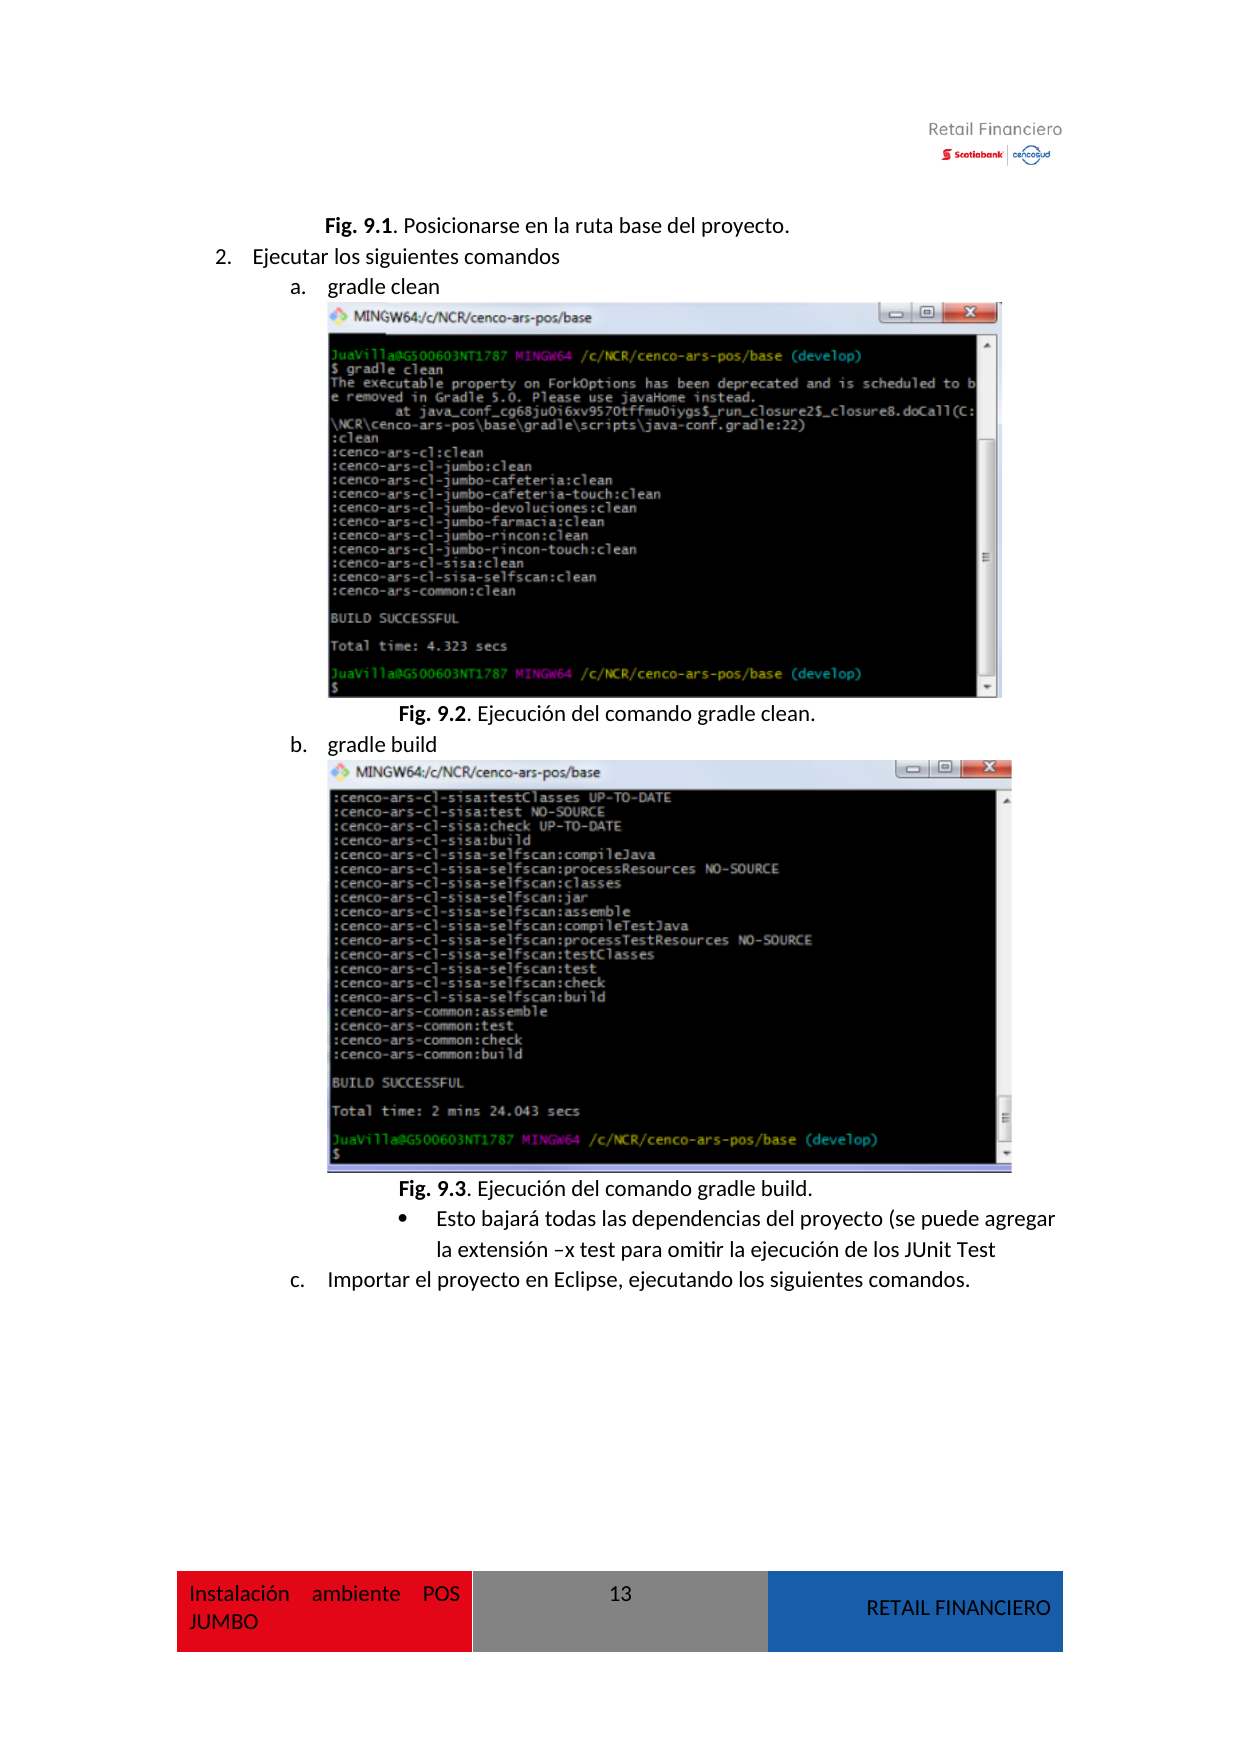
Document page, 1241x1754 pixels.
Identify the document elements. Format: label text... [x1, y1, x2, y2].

list gradle build [290, 730, 1063, 758]
list Esto bajará todas las dependencias del proyecto (se puede agregar la extensión –x test para omitir la ejecución de los JUnit Test [398, 1204, 1063, 1263]
list Fig. 9.3. Ejecución del comando gradle build. [327, 1174, 1063, 1202]
list Fig. 9.1. Posicionarse en la ruta base del proyecto. [325, 212, 1063, 239]
picture [925, 73, 1064, 212]
list Fig. 9.2. Ejecución del comando gradle clean. [327, 699, 1063, 727]
list Importar el proyecto en Eclipse, ejecutando los siguientes comandos. [290, 1265, 1063, 1293]
picture [327, 760, 1012, 1173]
list gradle clean [290, 272, 1063, 300]
picture [327, 302, 1003, 698]
list Ejecutar los siguientes comandos [215, 242, 1063, 270]
